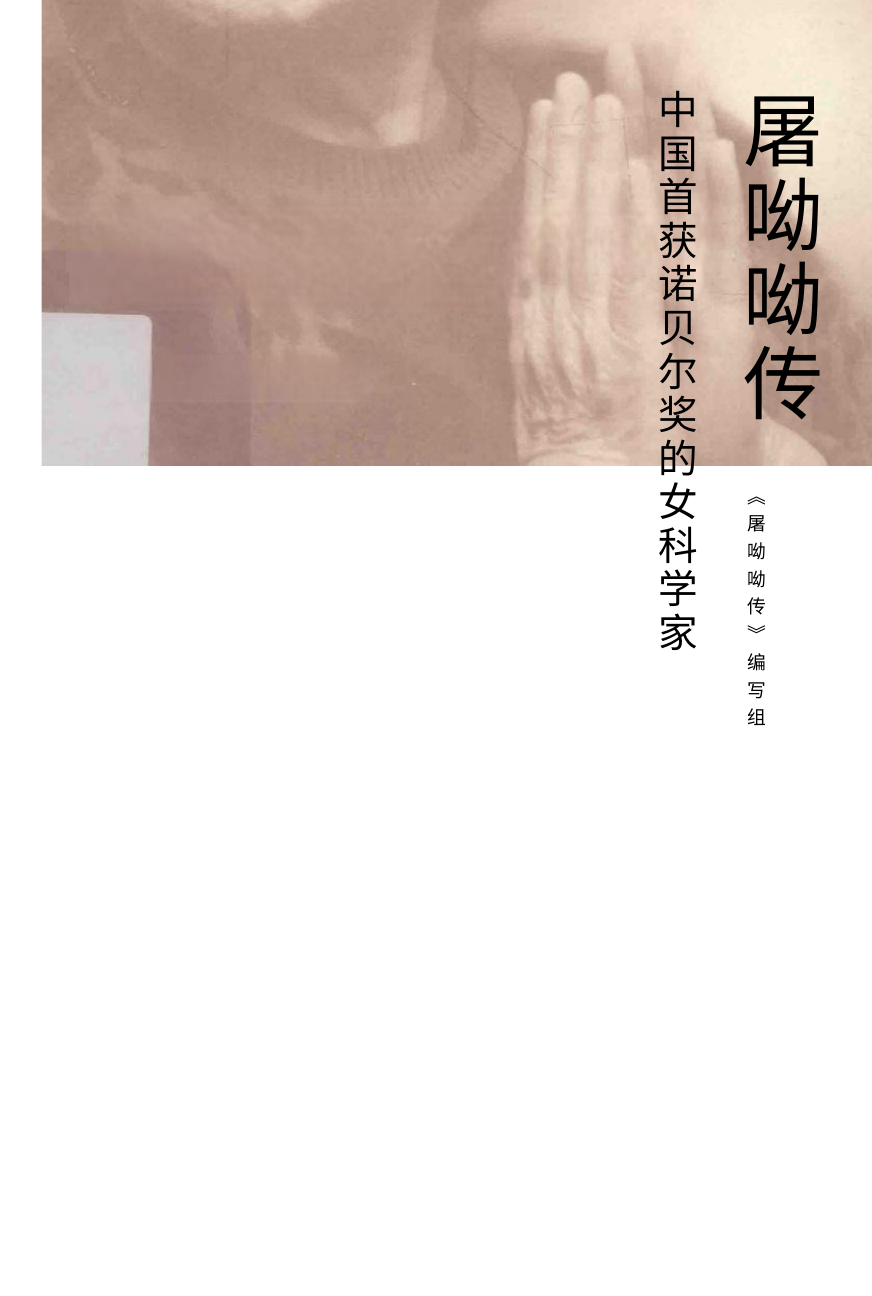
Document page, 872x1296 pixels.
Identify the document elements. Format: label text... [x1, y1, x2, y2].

text 中国首获诺贝尔奖的女科学家 [652, 90, 697, 1296]
picture [41, 0, 872, 466]
text 屠呦呦传 《 屠 呦 呦 传 》 编 写 组 [731, 90, 821, 1296]
